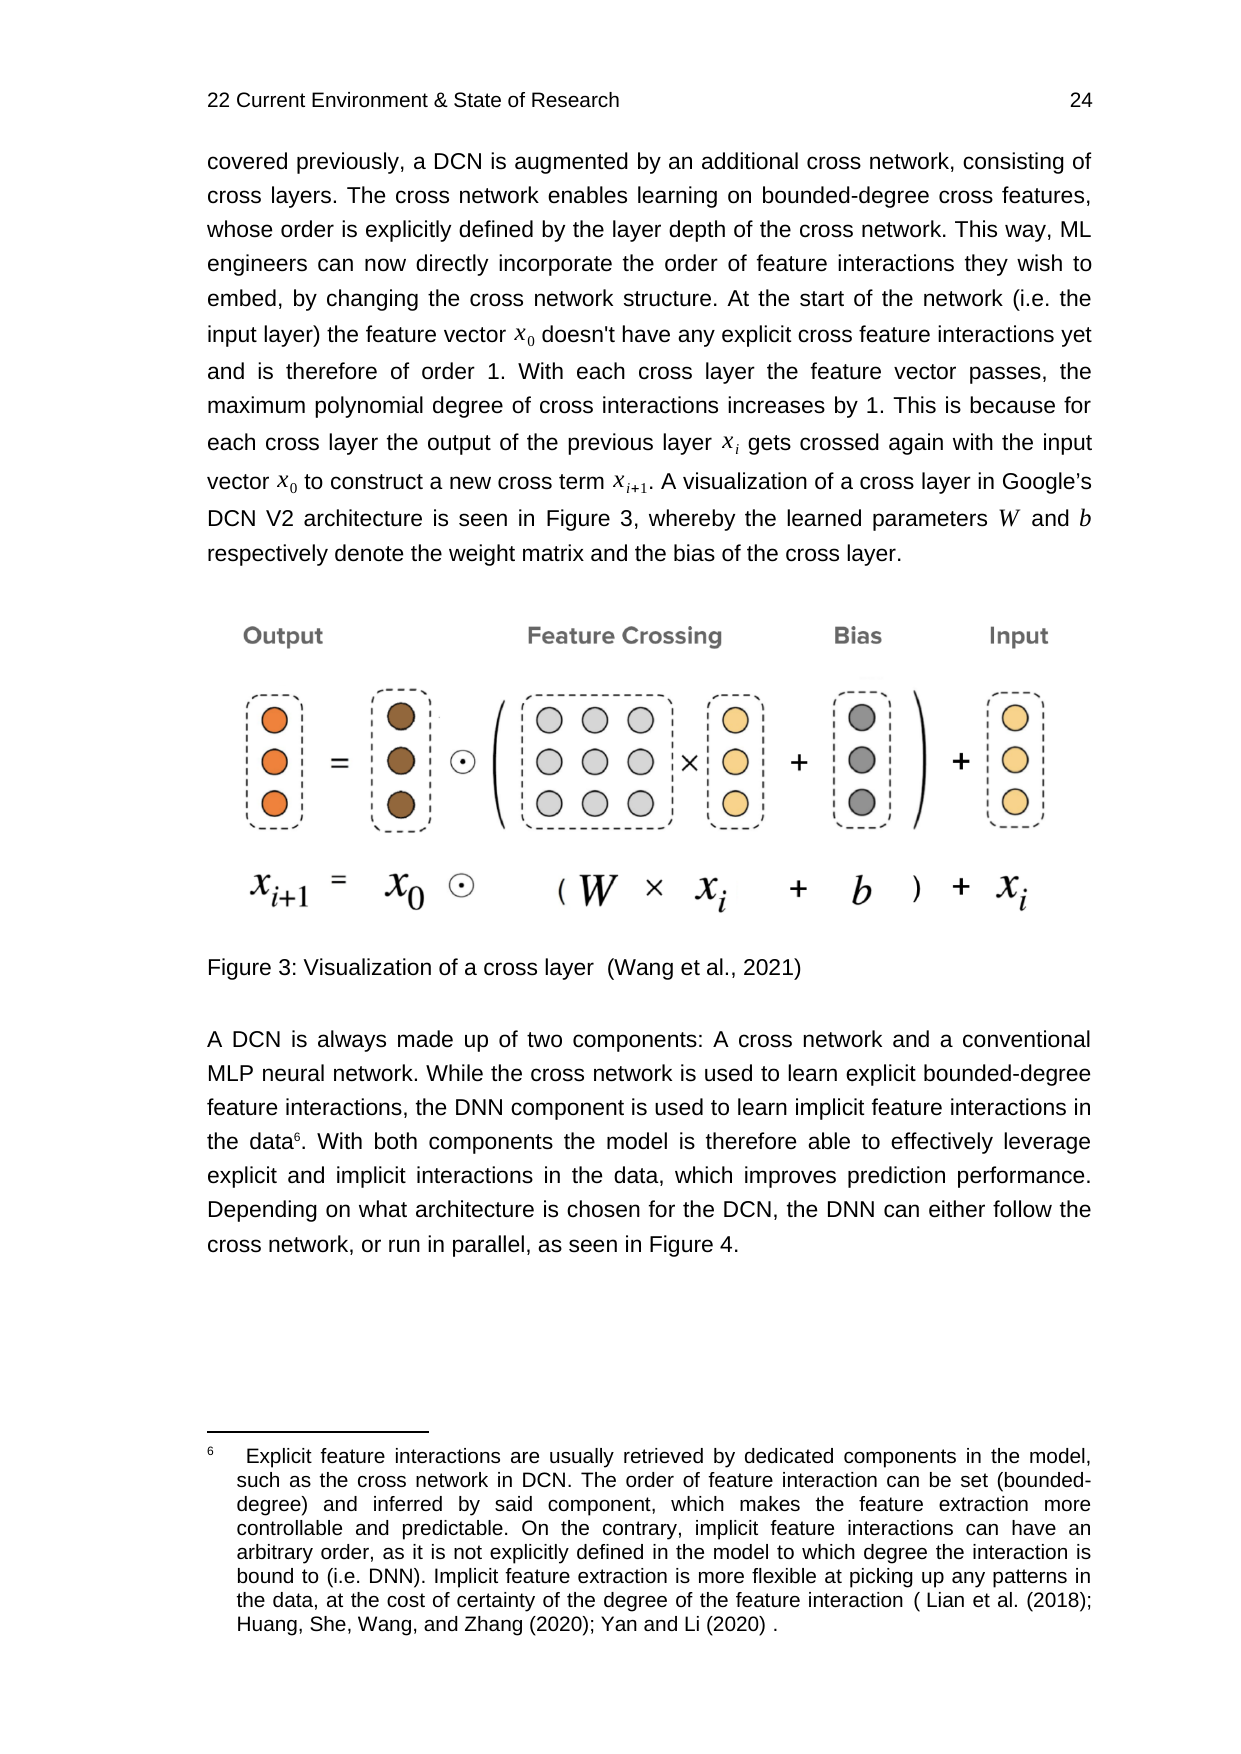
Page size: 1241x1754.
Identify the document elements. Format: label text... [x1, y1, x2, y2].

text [207, 148, 1092, 566]
text Figure 3: Visualization of a cross layer [207, 954, 1092, 980]
picture [206, 586, 1093, 934]
text A DCN is always made up of two components: A cross network and a conventional MLP neural network. While the cross network is used to learn explicit bounded-degree feature interactions, the DNN component is used to learn implicit feature interactions in the data. With both components the model is therefore able to effectively leverage explicit and implicit interactions in the data, which improves prediction performance. Depending on what architecture is chosen for the DCN, the DNN can either follow the cross network, or run in parallel, as seen in Figure 3. [207, 1026, 1092, 1257]
